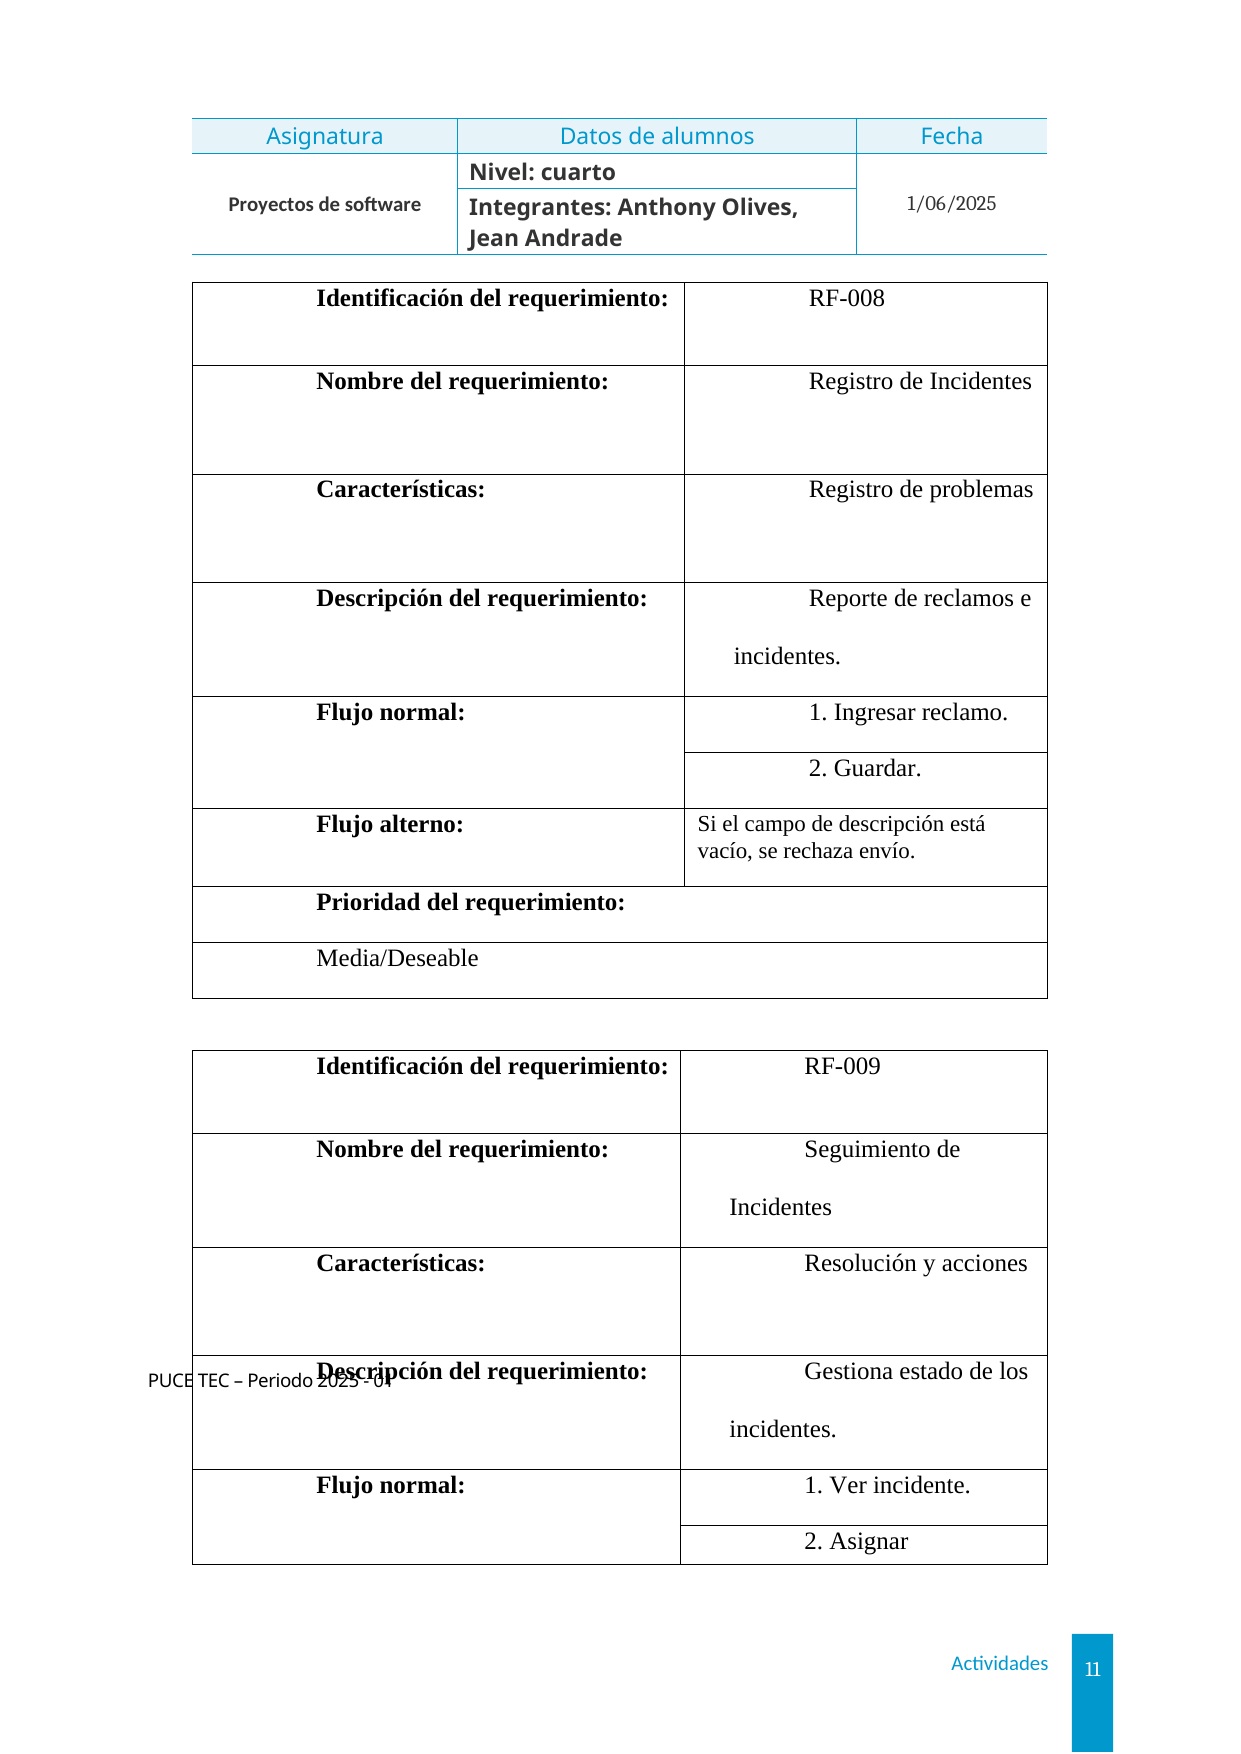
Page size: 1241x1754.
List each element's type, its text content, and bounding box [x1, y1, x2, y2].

table_cell Flujo normal: [193, 1470, 680, 1564]
table_cell 1. Ver incidente. [681, 1470, 1047, 1525]
table_cell Nombre del requerimiento: [193, 1134, 680, 1247]
table_cell Características: [193, 475, 684, 582]
table_cell Gestiona estado de los incidentes. [681, 1356, 1047, 1469]
table_cell Características: [193, 1248, 680, 1355]
table_cell Descripción del requerimiento: [193, 583, 684, 696]
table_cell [681, 1526, 1047, 1564]
table_cell Registro de Incidentes [685, 366, 1047, 473]
table_cell Media/Deseable [193, 943, 1047, 998]
table_cell Registro de problemas [685, 475, 1047, 582]
table_cell Descripción del requerimiento: [193, 1356, 680, 1469]
table_cell Prioridad del requerimiento: [193, 887, 1047, 942]
table_header Identificación del requerimiento: [193, 1051, 680, 1133]
table_cell 1. Ingresar reclamo. [685, 697, 1047, 752]
table_cell 2. Guardar. [685, 753, 1047, 808]
table_header Identificación del requerimiento: [193, 283, 684, 365]
table_cell Seguimiento de Incidentes [681, 1134, 1047, 1247]
table_cell Flujo alterno: [193, 809, 684, 886]
table_cell [685, 809, 1047, 886]
table_header RF-008 [685, 283, 1047, 365]
table_header RF-009 [681, 1051, 1047, 1133]
table_cell Flujo normal: [193, 697, 684, 808]
table_cell Reporte de reclamos e incidentes. [685, 583, 1047, 696]
table_cell Nombre del requerimiento: [193, 366, 684, 473]
table_cell Resolución y acciones [681, 1248, 1047, 1355]
